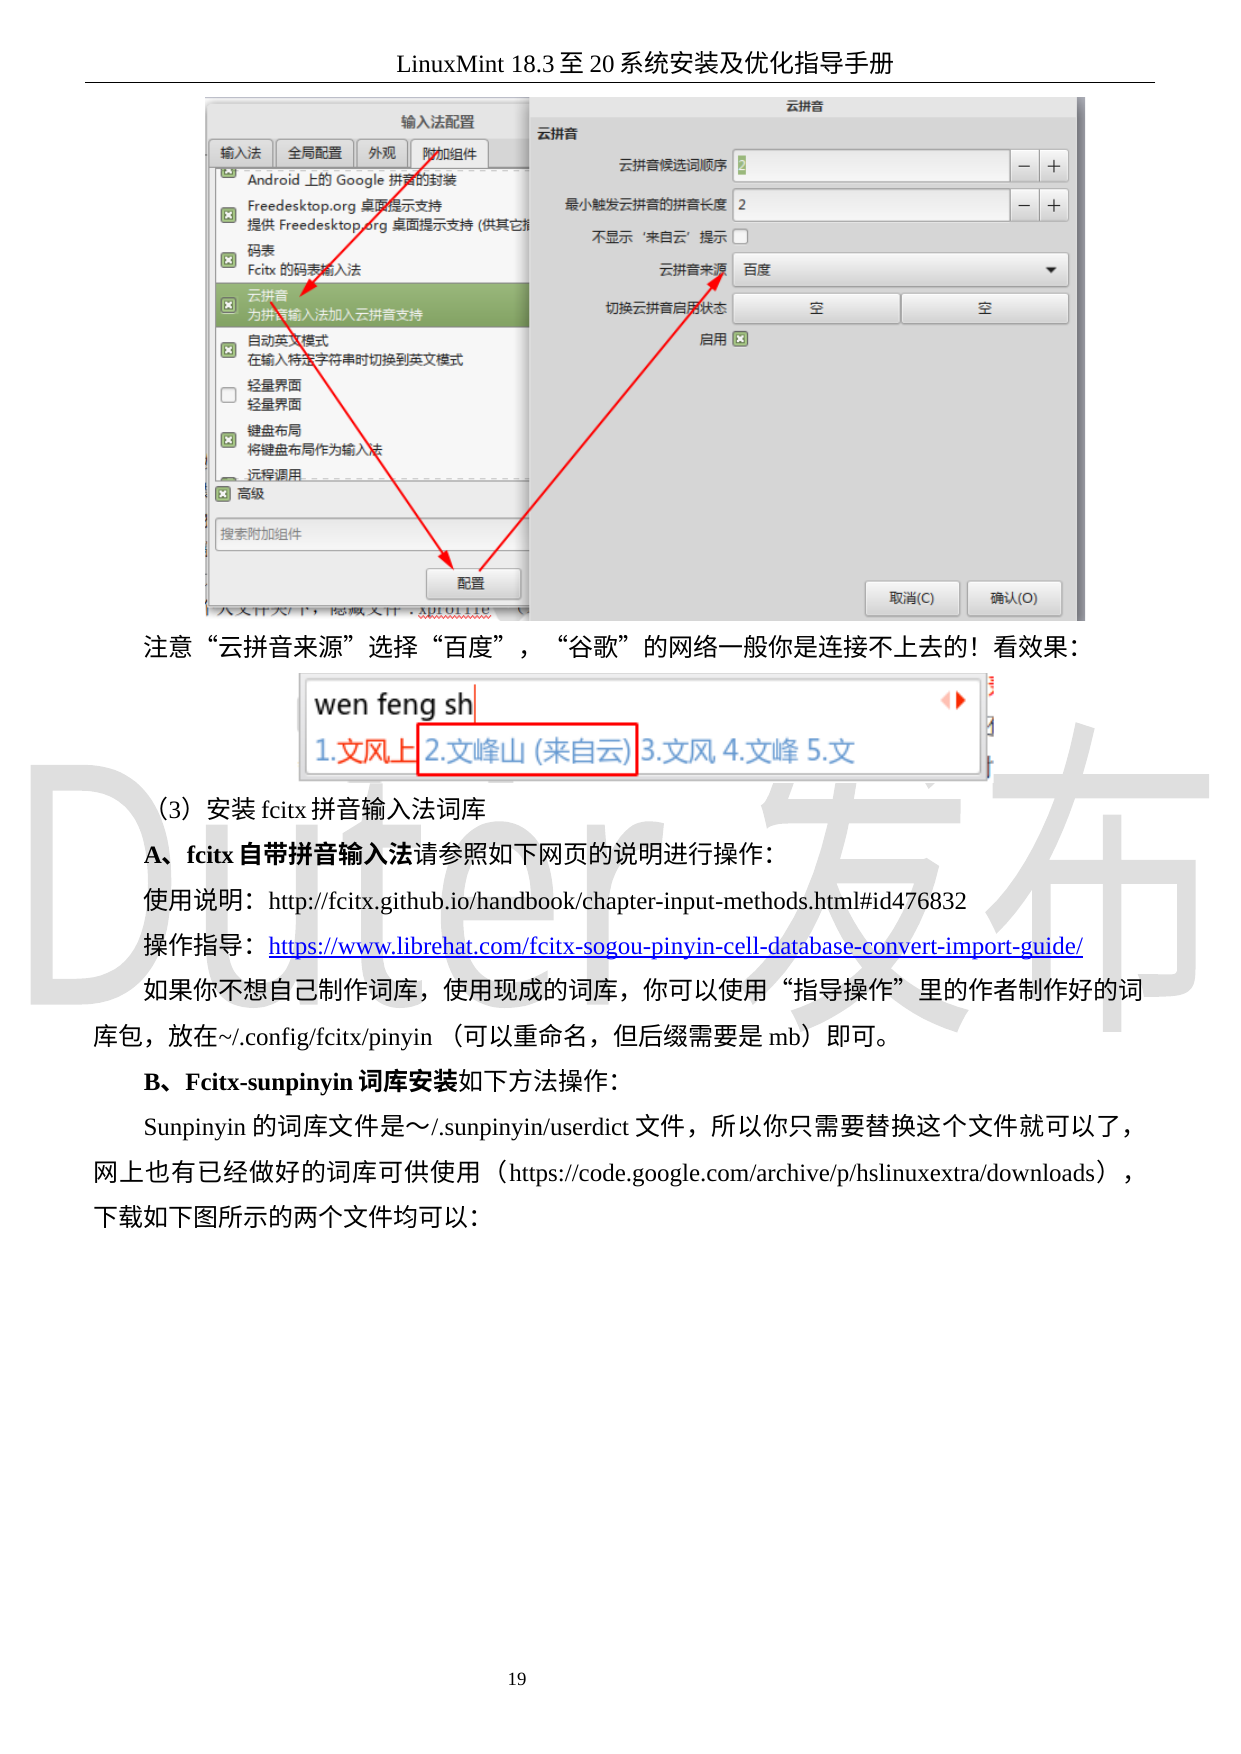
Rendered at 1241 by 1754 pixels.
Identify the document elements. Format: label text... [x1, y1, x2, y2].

list （3）安装fcitx拼音输入法词库 [93, 789, 1147, 826]
list A、fcitx自带拼音输入法请参照如下网页的说明进行操作： [93, 835, 1147, 871]
text 注意“云拼音来源”选择“百度”，“谷歌”的网络一般你是连接不上去的！看效果： [93, 628, 1147, 664]
picture [205, 97, 1086, 621]
list 如果你不想自己制作词库，使用现成的词库，你可以使用“指导操作”里的作者制作好的词库包，放在~/.config/fcitx/pinyin （可以重命名，但后缀需要是mb）即可。 [93, 971, 1147, 1052]
list Sunpinyin的词库文件是～/.sunpinyin/userdict文件，所以你只需要替换这个文件就可以了，网上也有已经做好的词库可供使用（https://code.google.com/archive/p/hslinuxextra/downloads），下载如下图所示的两个文件均可以： [93, 1107, 1147, 1234]
list B、Fcitx-sunpinyin词库安装如下方法操作： [93, 1061, 1147, 1098]
list 使用说明：http://fcitx.github.io/handbook/chapter-input-methods.html#id476832 [93, 880, 1147, 916]
list 操作指导：https://www.librehat.com/fcitx-sogou-pinyin-cell-database-convert-import-guide/ [93, 926, 1147, 962]
picture [296, 673, 994, 783]
